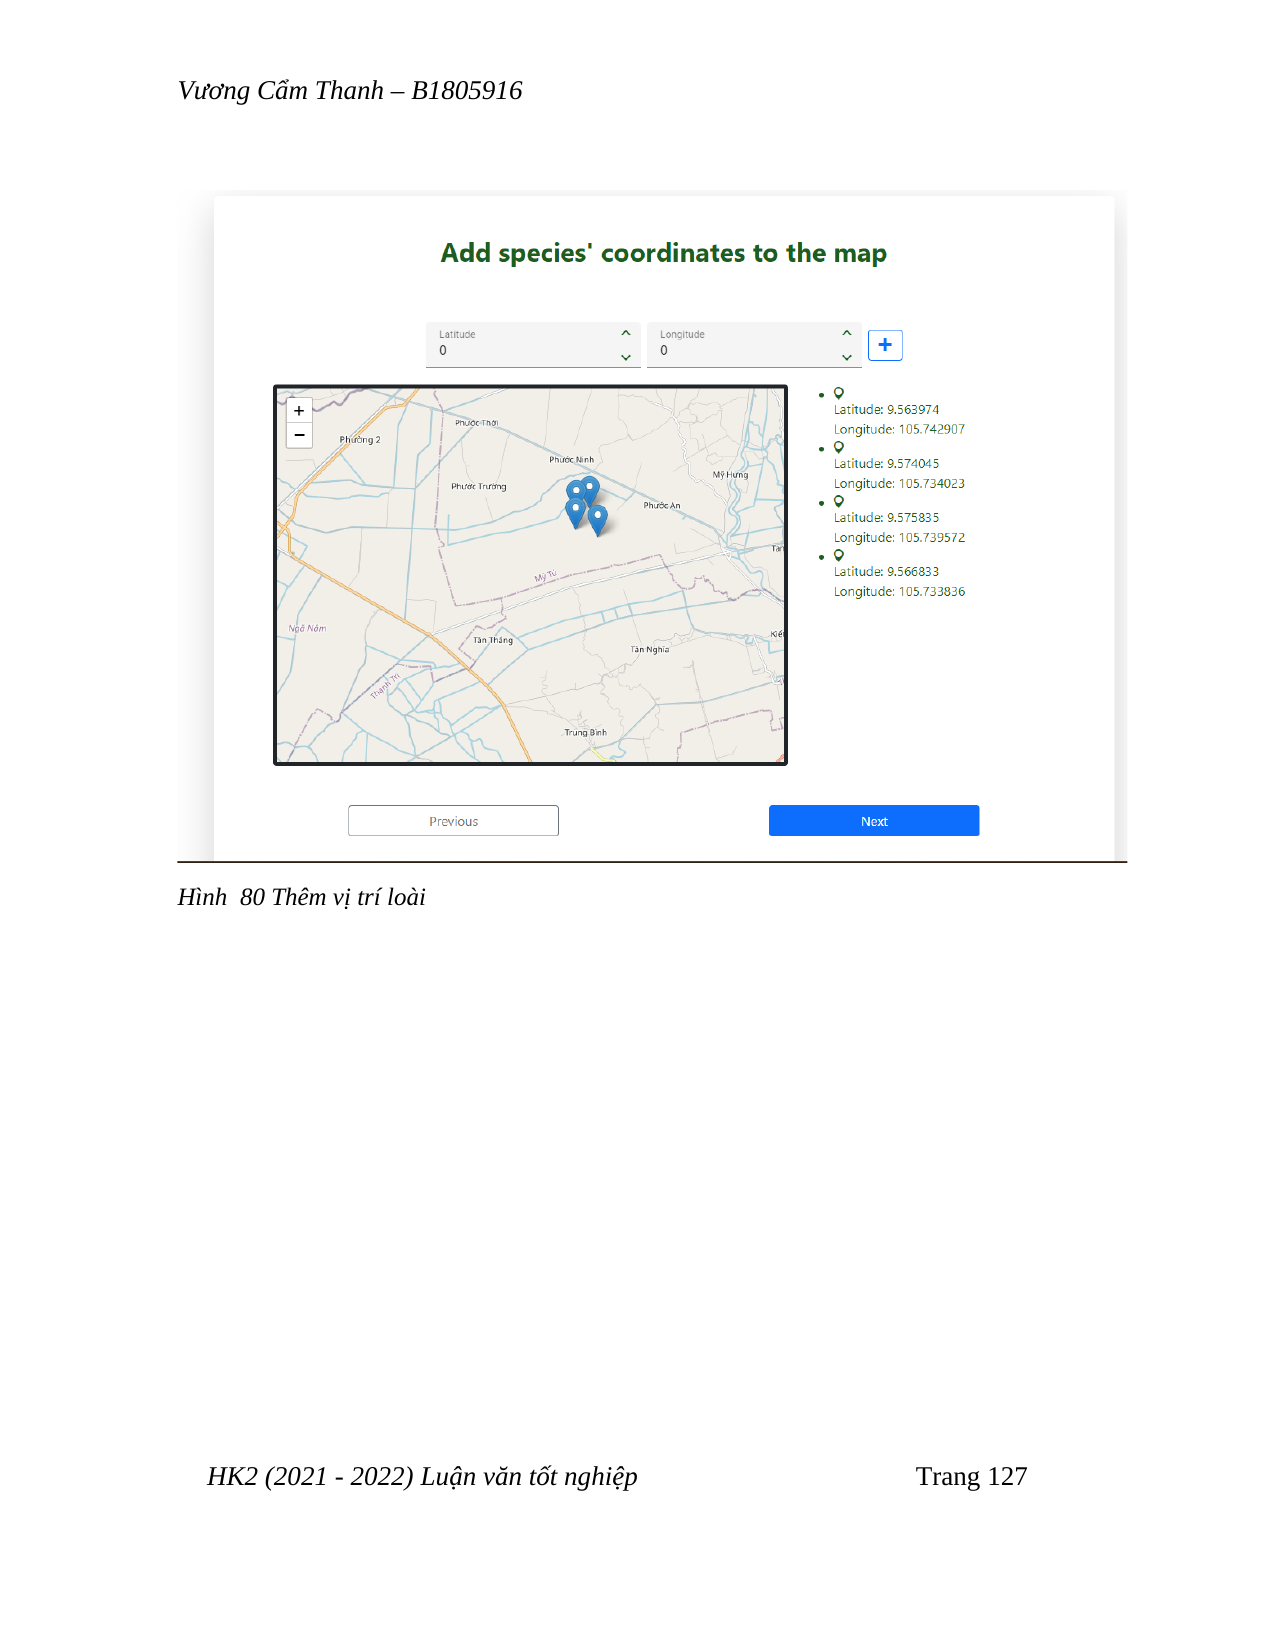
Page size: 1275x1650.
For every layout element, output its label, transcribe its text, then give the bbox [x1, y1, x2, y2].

picture [177, 190, 1128, 863]
